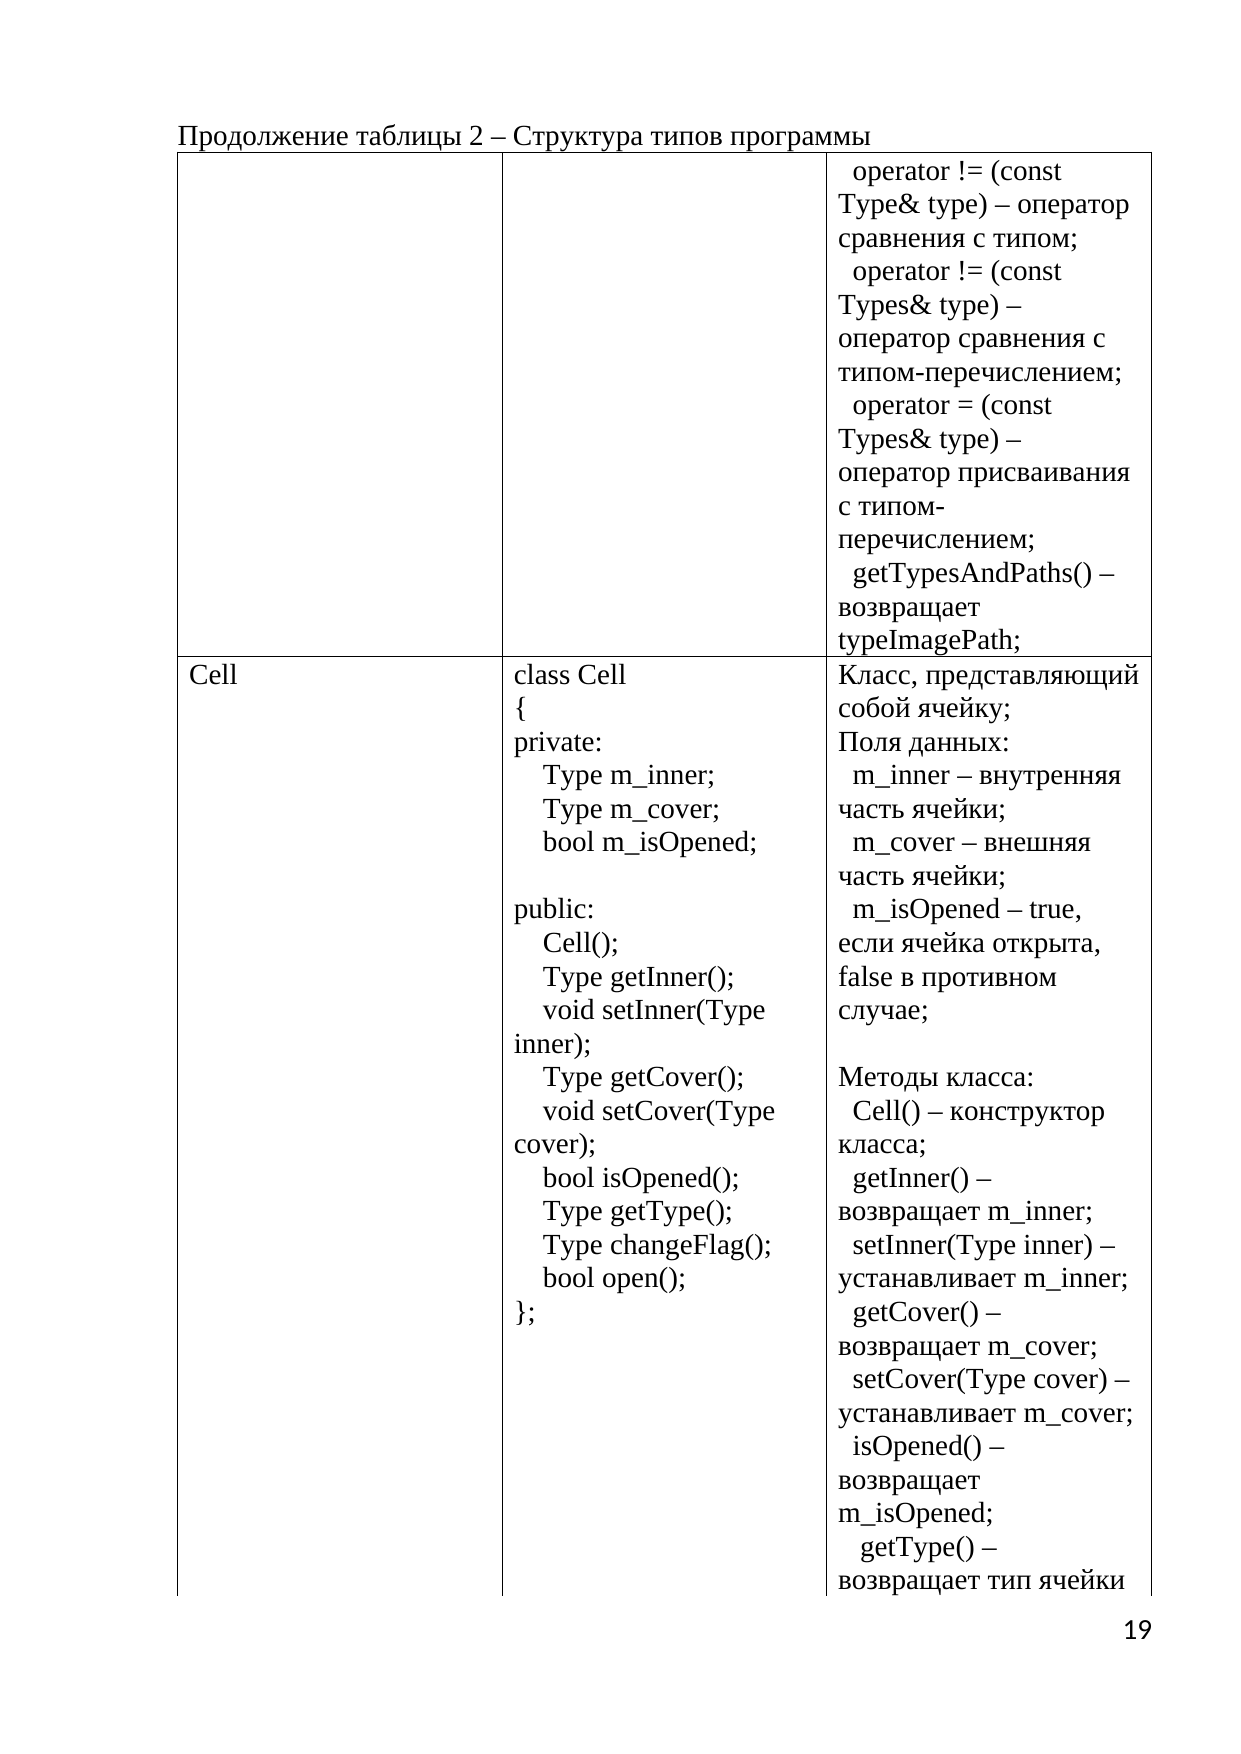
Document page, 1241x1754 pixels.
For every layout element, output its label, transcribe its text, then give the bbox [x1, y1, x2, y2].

table_cell Класс, представляющий собой ячейку; Поля данных: m_inner – внутренняя часть ячейки; m_cover – внешняя часть ячейки; m_isOpened – true, если ячейка открыта, false в противном случае; Методы класса: Cell() – конструктор класса; getInner() – возвращает m_inner; setInner(Type inner) – устанавливает m_inner; getCover() – возвращает m_cover; setCover(Type cover) – устанавливает m_cover; isOpened() – возвращает m_isOpened; getType() – возвращает тип ячейки [827, 657, 1151, 1596]
table_header operator != (const Type& type) – оператор сравнения с типом; operator != (const Types& type) – оператор сравнения с типом-перечислением; operator = (const Types& type) – оператор присваивания с типом-перечислением; getTypesAndPaths() – возвращает typeImagePath; [827, 153, 1151, 656]
table_header [178, 153, 502, 656]
table_cell Cell [178, 657, 502, 1596]
text Продолжение таблицы 2 – Структура типов программы [177, 118, 1152, 152]
table_header [503, 153, 826, 656]
table_cell class Cell { private: Type m_inner; Type m_cover; bool m_isOpened; public: Cell(); Type getInner(); void setInner(Type inner); Type getCover(); void setCover(Type cover); bool isOpened(); Type getType(); Type changeFlag(); bool open(); }; [503, 657, 826, 1596]
